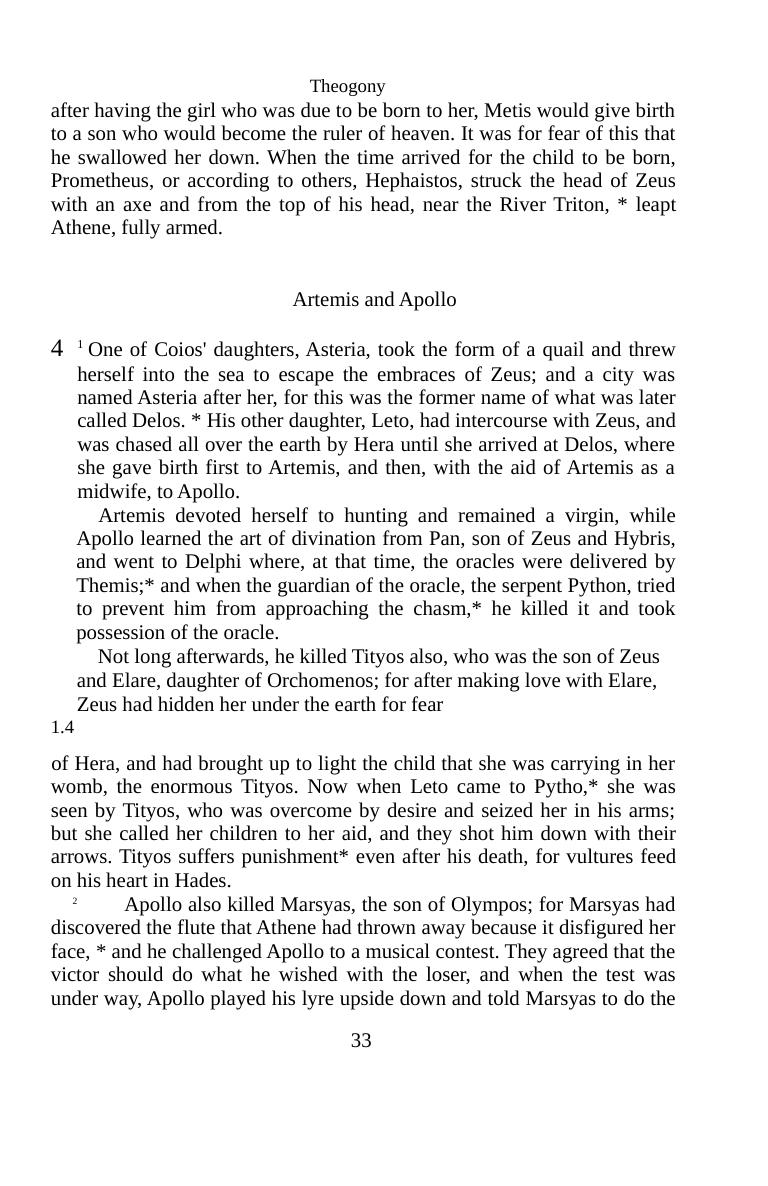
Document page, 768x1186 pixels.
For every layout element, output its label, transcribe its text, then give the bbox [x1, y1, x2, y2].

text of Hera, and had brought up to light the child that she was carrying in her womb, the enormous Tityos. Now when Leto came to Pytho,* she was seen by Tityos, who was overcome by desire and seized her in his arms; but she called her children to her aid, and they shot him down with their arrows. Tityos suffers punishment* even after his death, for vultures feed on his heart in Hades. [51, 751, 677, 892]
text Artemis devoted herself to hunting and remained a virgin, while Apollo learned the art of divination from Pan, son of Zeus and Hybris, and went to Delphi where, at that time, the oracles were delivered by Themis;* and when the guardian of the oracle, the serpent Python, tried to prevent him from approaching the chasm,* he killed it and took possession of the oracle. [76, 503, 677, 644]
text Artemis and Apollo [82, 287, 667, 311]
text 1.4 [51, 716, 677, 737]
text Not long afterwards, he killed Tityos also, who was the son of Zeus and Elare, daughter of Orchomenos; for after making love with Elare, Zeus had hidden her under the earth for fear [77, 644, 678, 716]
list 1 One of Coios' daughters, Asteria, took the form of a quail and threw herself into the sea to escape the embraces of Zeus; and a city was named Asteria after her, for this was the former name of what was later called Delos. * His other daughter, Leto, had intercourse with Zeus, and was chased all over the earth by Hera until she arrived at Delos, where she gave birth first to Artemis, and then, with the aid of Artemis as a midwife, to Apollo. [51, 334, 677, 503]
